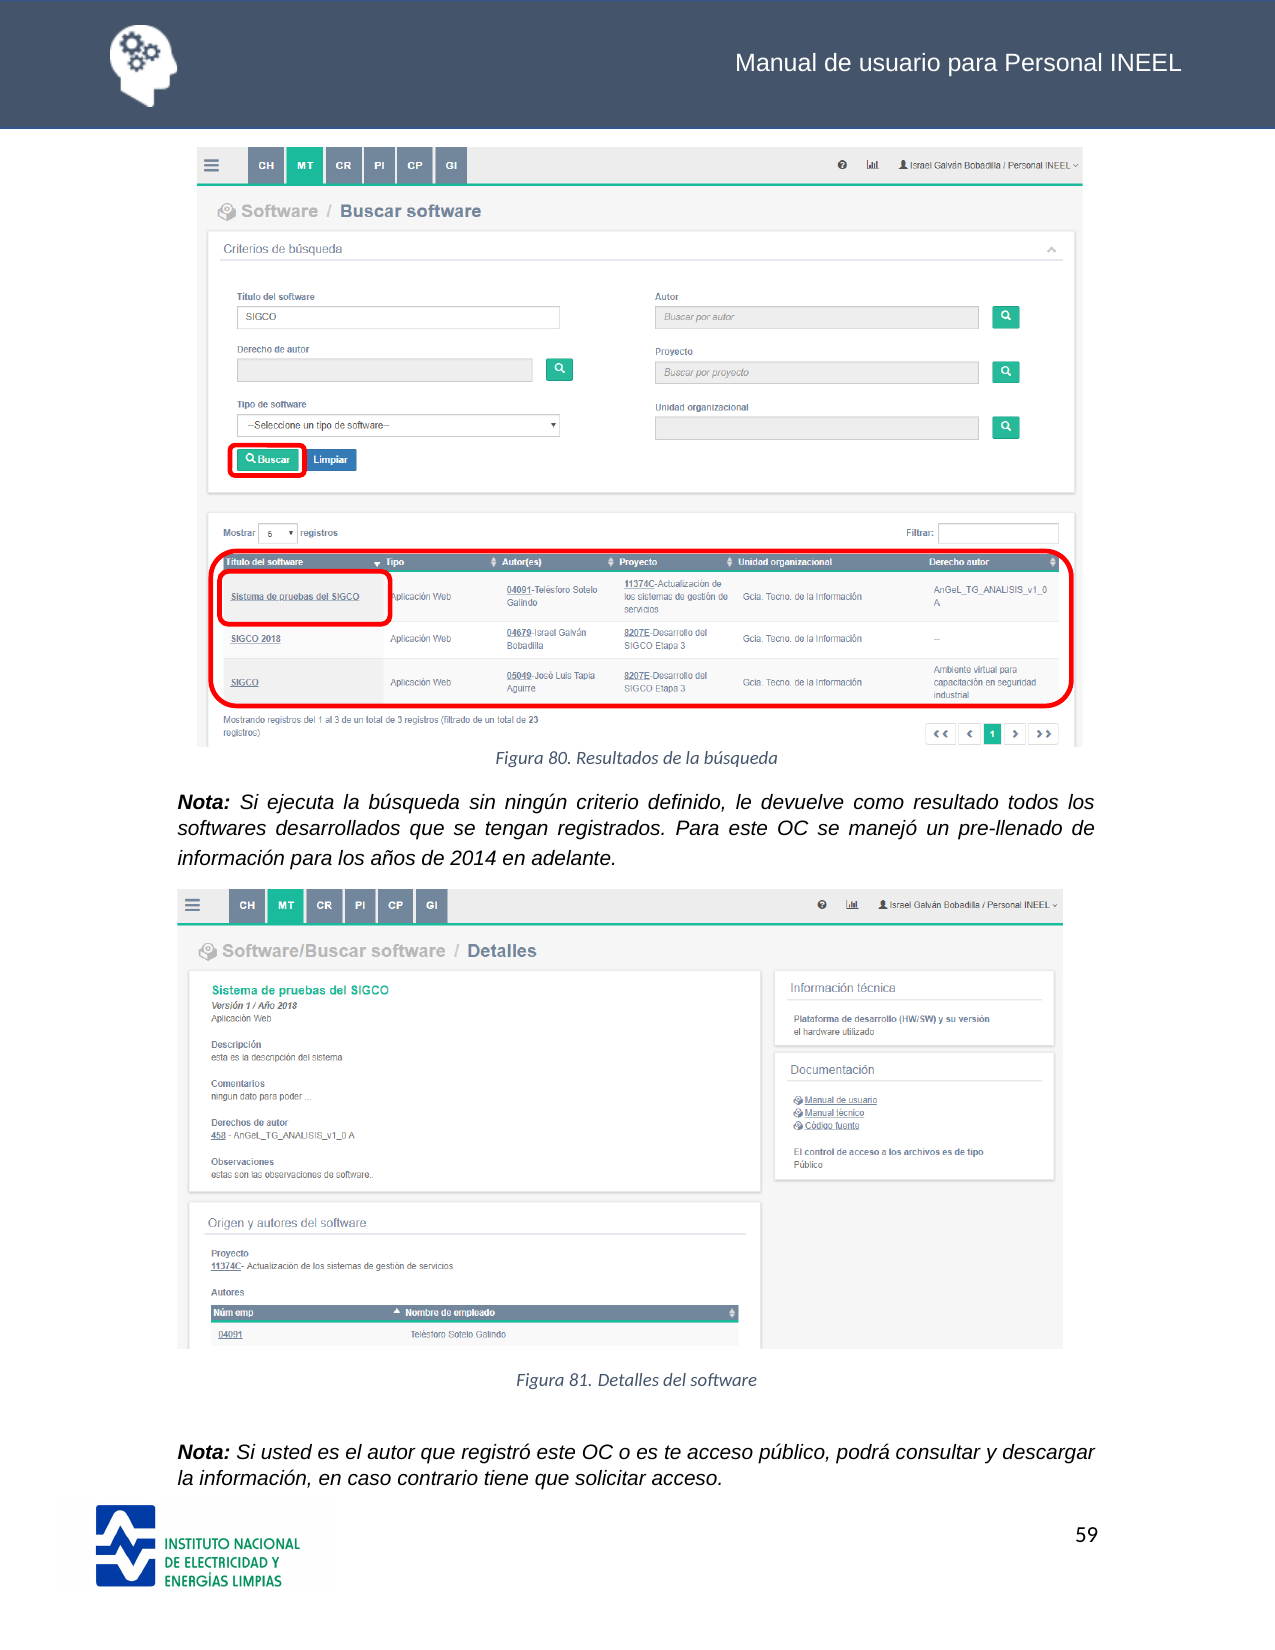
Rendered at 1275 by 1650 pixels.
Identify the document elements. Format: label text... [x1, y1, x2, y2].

text Figura 81. Detalles del software [177, 1368, 1098, 1391]
text Nota: Si usted es el autor que registró este OC o es te acceso público, podrá consultar y descargar la información, en caso contrario tiene que solicitar acceso. [177, 1440, 1098, 1489]
picture [177, 889, 1063, 1349]
picture [196, 147, 1083, 747]
picture [54, 1501, 337, 1591]
text Nota: Si ejecuta la búsqueda sin ningún criterio definido, le devuelve como resultado todos los softwares desarrollados que se tengan registrados. Para este OC se manejó un pre-llenado de información para los años de 2014 en adelante. [177, 790, 1098, 871]
picture [110, 25, 178, 107]
